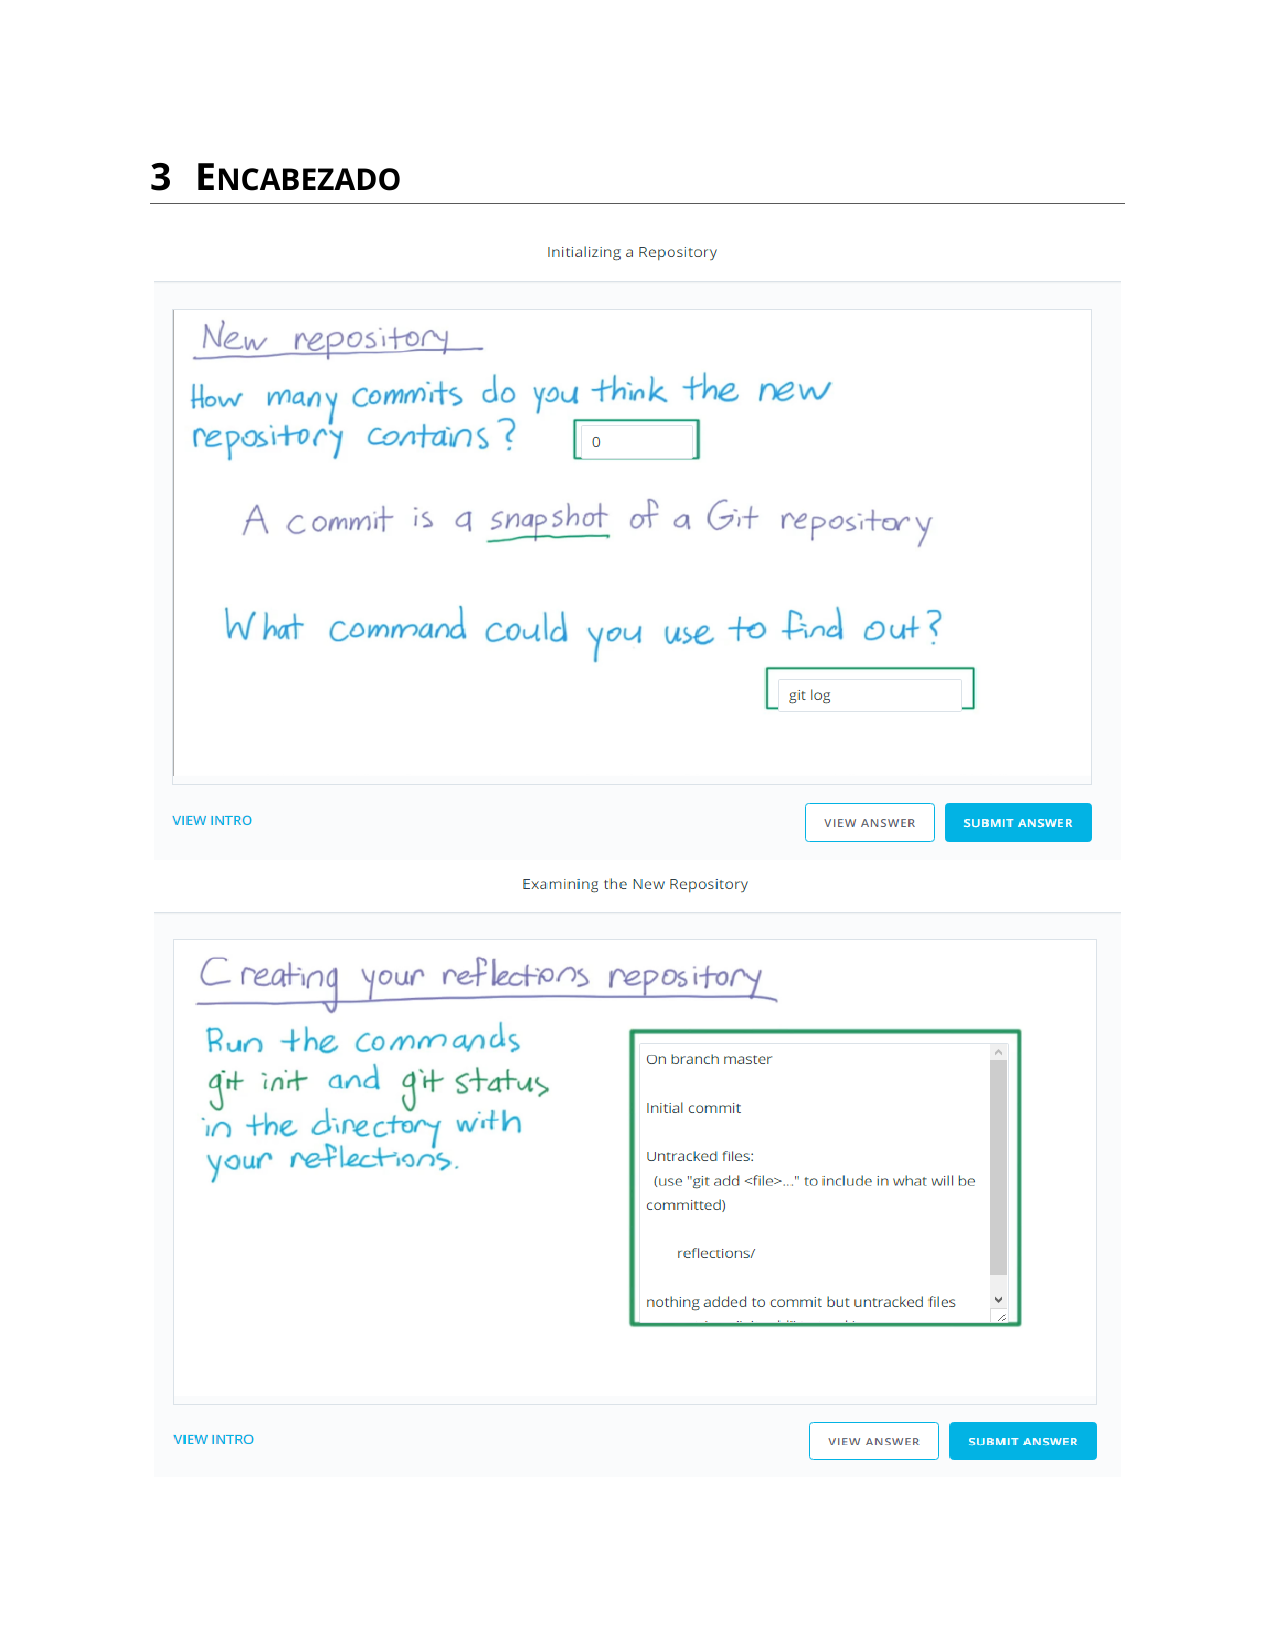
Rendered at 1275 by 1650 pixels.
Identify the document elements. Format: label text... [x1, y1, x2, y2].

picture [154, 225, 1121, 860]
picture [154, 861, 1121, 1477]
subtitle Encabezado [150, 150, 1125, 203]
